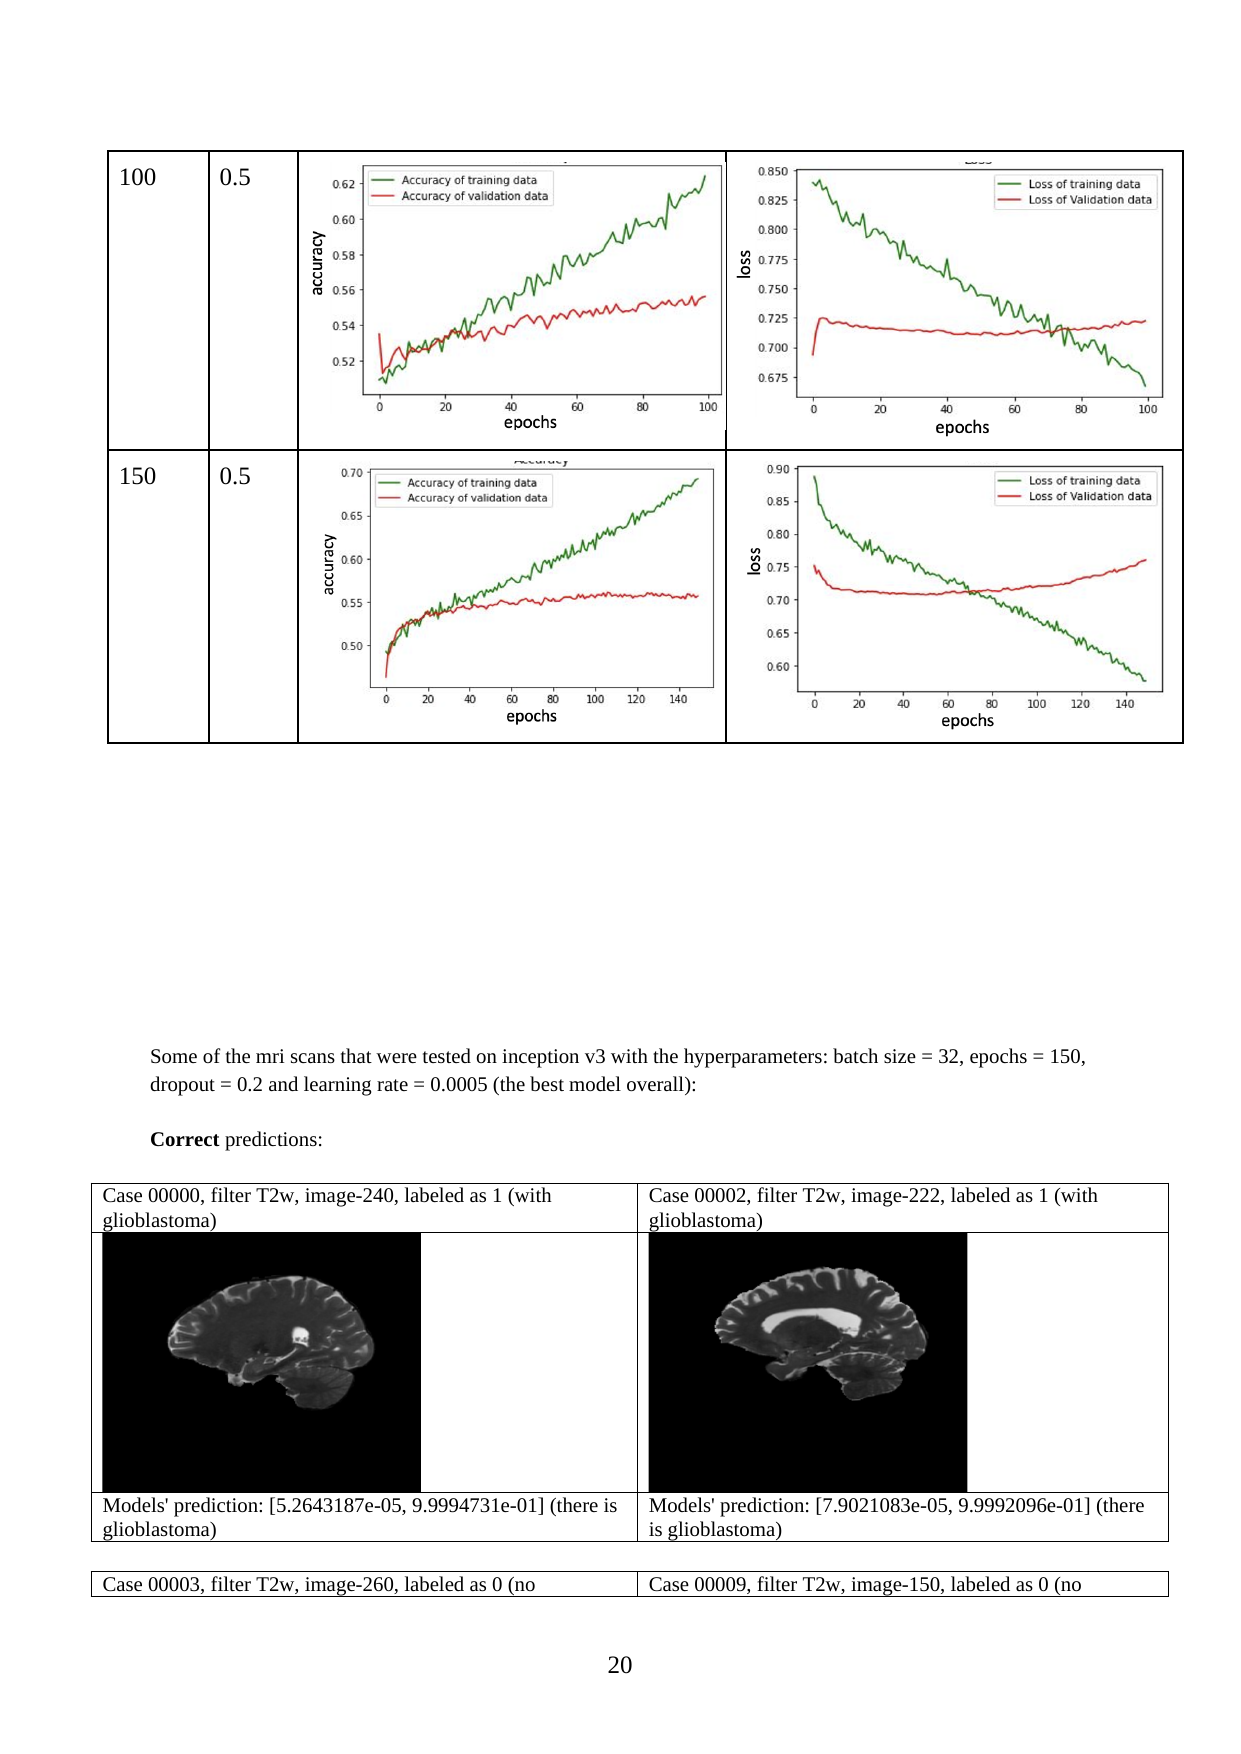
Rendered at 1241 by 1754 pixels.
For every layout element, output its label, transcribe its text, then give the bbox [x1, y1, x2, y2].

table_cell [92, 1233, 102, 1492]
table_cell Models' prediction: [5.2643187e-05, 9.9994731e-01] (there is glioblastoma) [92, 1493, 637, 1541]
table_cell 0.5 [210, 451, 297, 742]
picture [736, 461, 1168, 732]
picture [308, 461, 718, 727]
table_cell [968, 1233, 1168, 1492]
table_cell [727, 152, 1182, 449]
table_header Case 00000, filter T2w, image-240, labeled as 1 (with glioblastoma) [92, 1184, 637, 1232]
text Correct predictions: [150, 1127, 1090, 1151]
picture [736, 162, 1167, 439]
table_cell [727, 451, 1182, 742]
picture [648, 1232, 968, 1492]
table_cell 150 [109, 451, 208, 742]
text Some of the mri scans that were tested on inception v3 with the hyperparameters: batch size = 32, epochs = 150, dropout = 0.2 and learning rate = 0.0005 (the best model overall): [150, 1044, 1090, 1096]
table_cell 0.5 [210, 152, 297, 449]
table_cell Models' prediction: [7.9021083e-05, 9.9992096e-01] (there is glioblastoma) [638, 1493, 1168, 1541]
picture [102, 1232, 421, 1492]
table_cell [299, 451, 725, 742]
picture [308, 162, 726, 430]
table_cell 100 [109, 152, 208, 449]
table_cell [421, 1233, 637, 1492]
table_cell [638, 1233, 648, 1492]
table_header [92, 1572, 637, 1596]
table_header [638, 1572, 1168, 1596]
table_header Case 00002, filter T2w, image-222, labeled as 1 (with glioblastoma) [638, 1184, 1168, 1232]
table_cell [299, 152, 725, 449]
